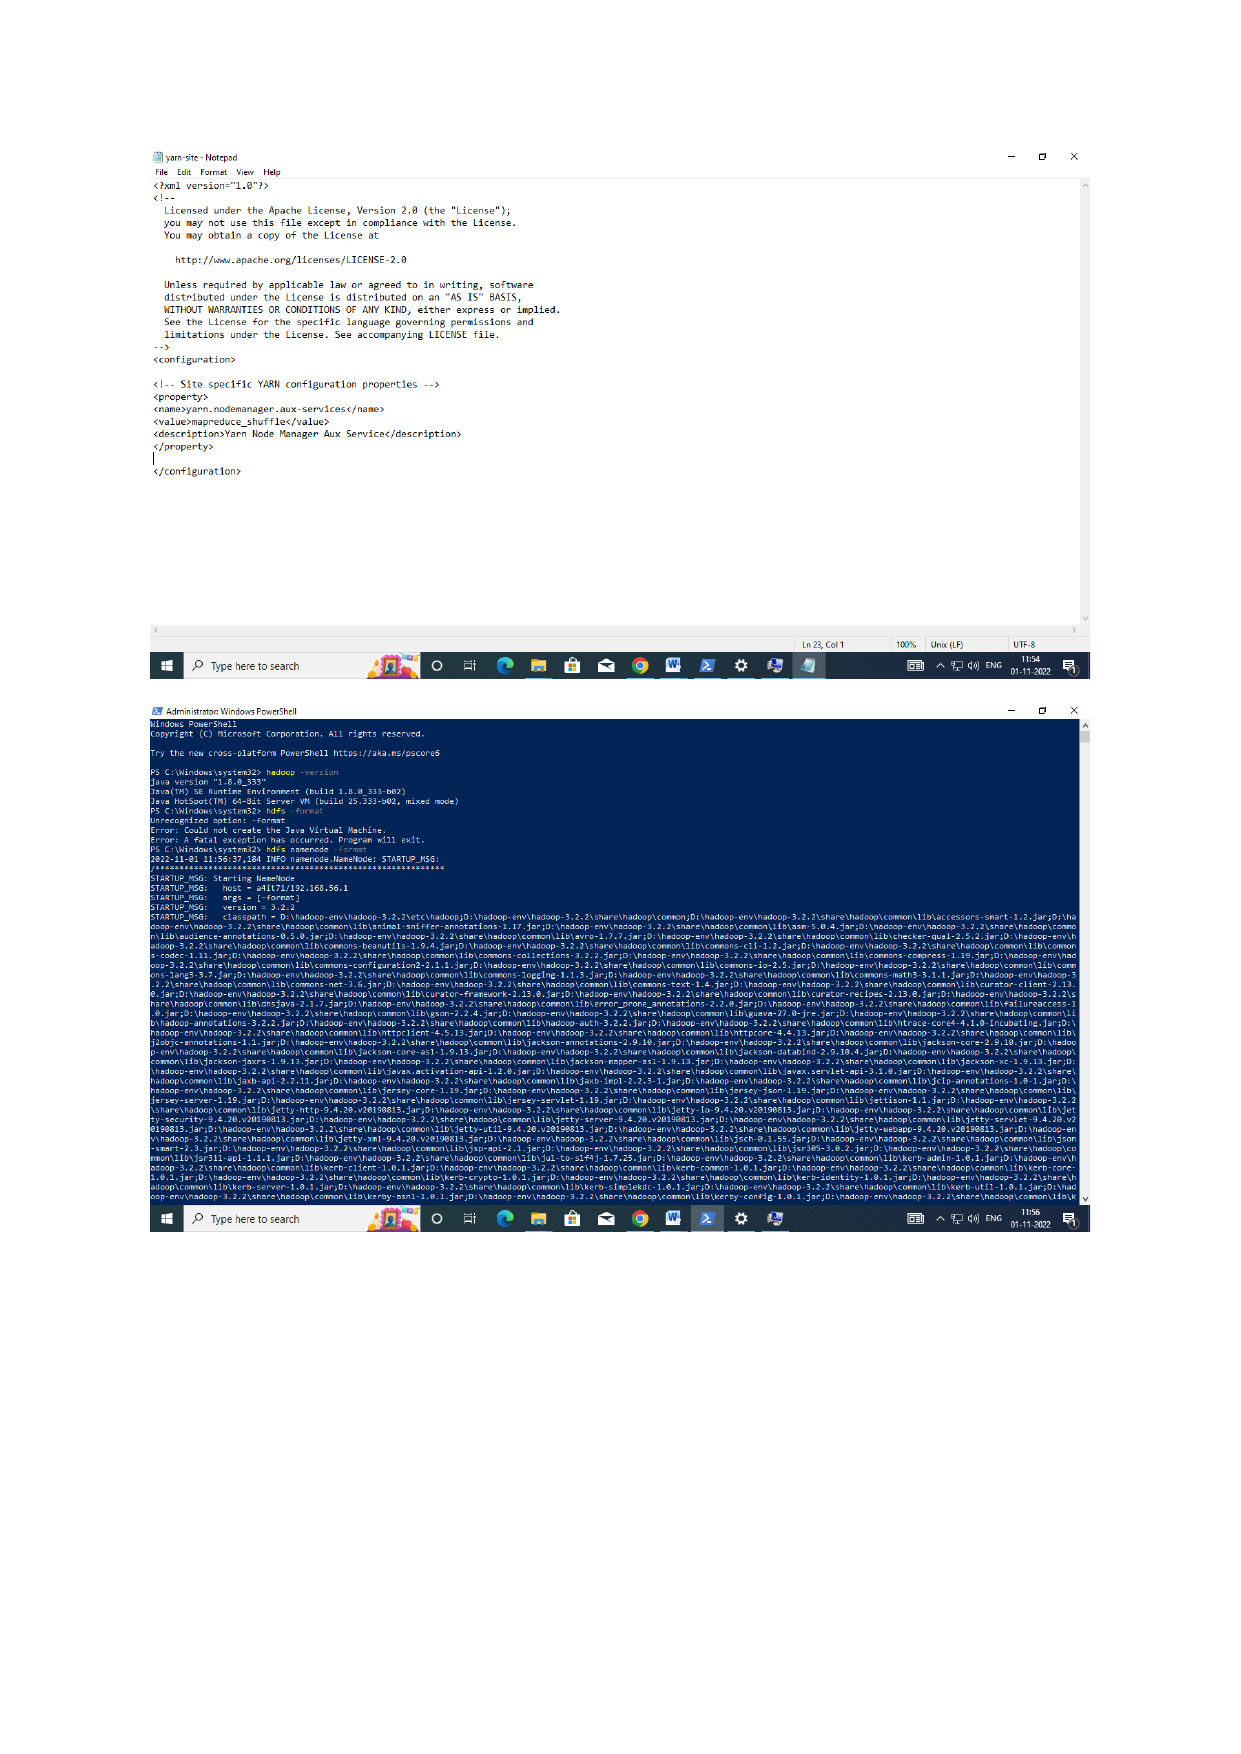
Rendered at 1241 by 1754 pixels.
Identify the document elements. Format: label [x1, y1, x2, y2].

picture [150, 150, 1091, 679]
picture [150, 703, 1091, 1232]
